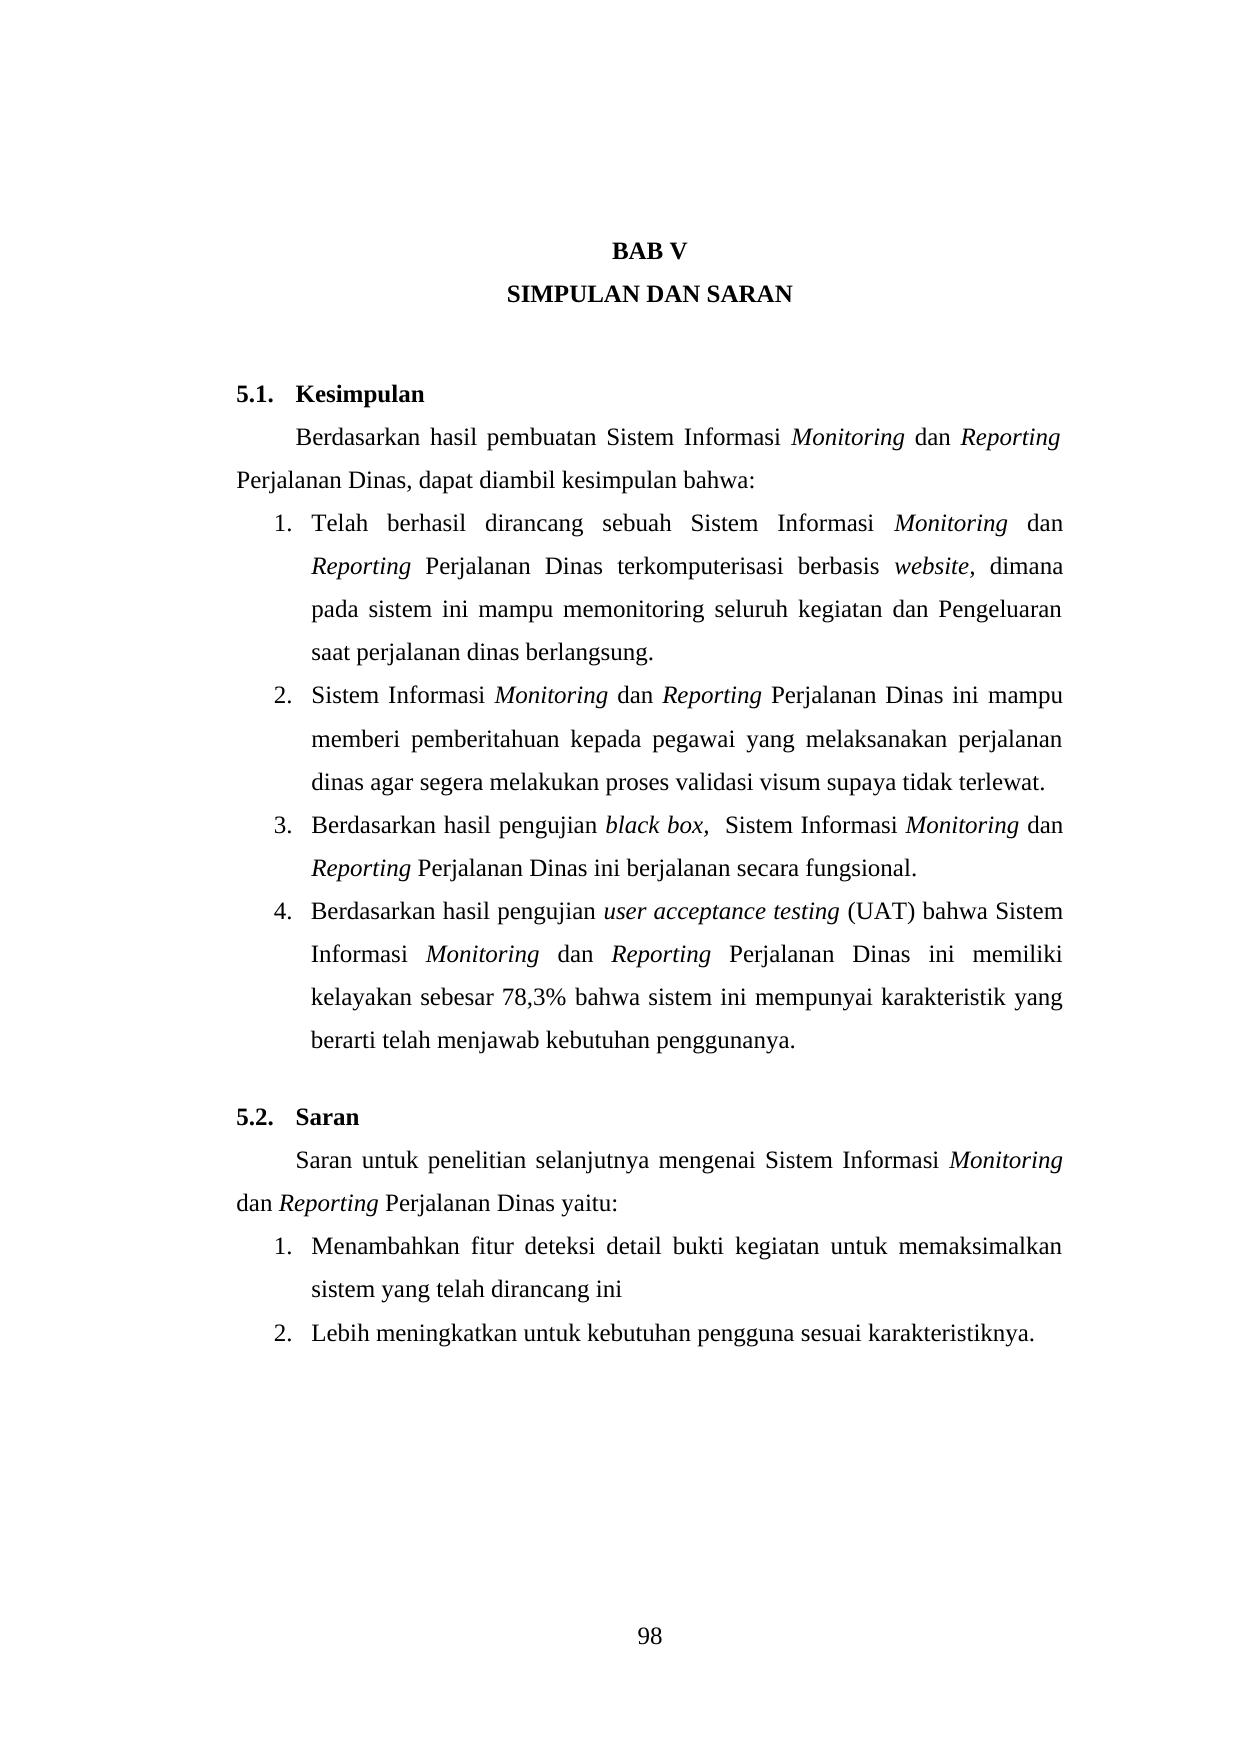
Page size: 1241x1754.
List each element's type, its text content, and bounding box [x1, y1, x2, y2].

list Sistem Informasi Monitoring dan Reporting Perjalanan Dinas ini mampu memberi pemberitahuan kepada pegawai yang melaksanakan perjalanan dinas agar segera melakukan proses validasi visum supaya tidak terlewat. [274, 681, 1063, 796]
list Menambahkan fitur deteksi detail bukti kegiatan untuk memaksimalkan sistem yang telah dirancang ini [274, 1231, 1063, 1303]
text Berdasarkan hasil pembuatan Sistem Informasi Monitoring dan Reporting Perjalanan Dinas, dapat diambil kesimpulan bahwa: [236, 422, 1063, 494]
text Saran untuk penelitian selanjutnya mengenai Sistem Informasi Monitoring dan Reporting Perjalanan Dinas yaitu: [236, 1145, 1063, 1217]
list Berdasarkan hasil pengujian black box, Sistem Informasi Monitoring dan Reporting Perjalanan Dinas ini berjalanan secara fungsional. [274, 810, 1063, 882]
text SIMPULAN DAN SARAN [236, 279, 1063, 308]
list Berdasarkan hasil pengujian user acceptance testing (UAT) bahwa Sistem Informasi Monitoring dan Reporting Perjalanan Dinas ini memiliki kelayakan sebesar 78,3% bahwa sistem ini mempunyai karakteristik yang berarti telah menjawab kebutuhan penggunanya. [273, 896, 1063, 1054]
list Lebih meningkatkan untuk kebutuhan pengguna sesuai karakteristiknya. [274, 1318, 1063, 1346]
subtitle BAB V [236, 236, 1063, 265]
subtitle Kesimpulan [236, 379, 1063, 407]
list Telah berhasil dirancang sebuah Sistem Informasi Monitoring dan Reporting Perjalanan Dinas terkomputerisasi berbasis website, dimana pada sistem ini mampu memonitoring seluruh kegiatan dan Pengeluaran saat perjalanan dinas berlangsung. [274, 508, 1063, 666]
subtitle Saran [236, 1102, 1063, 1131]
